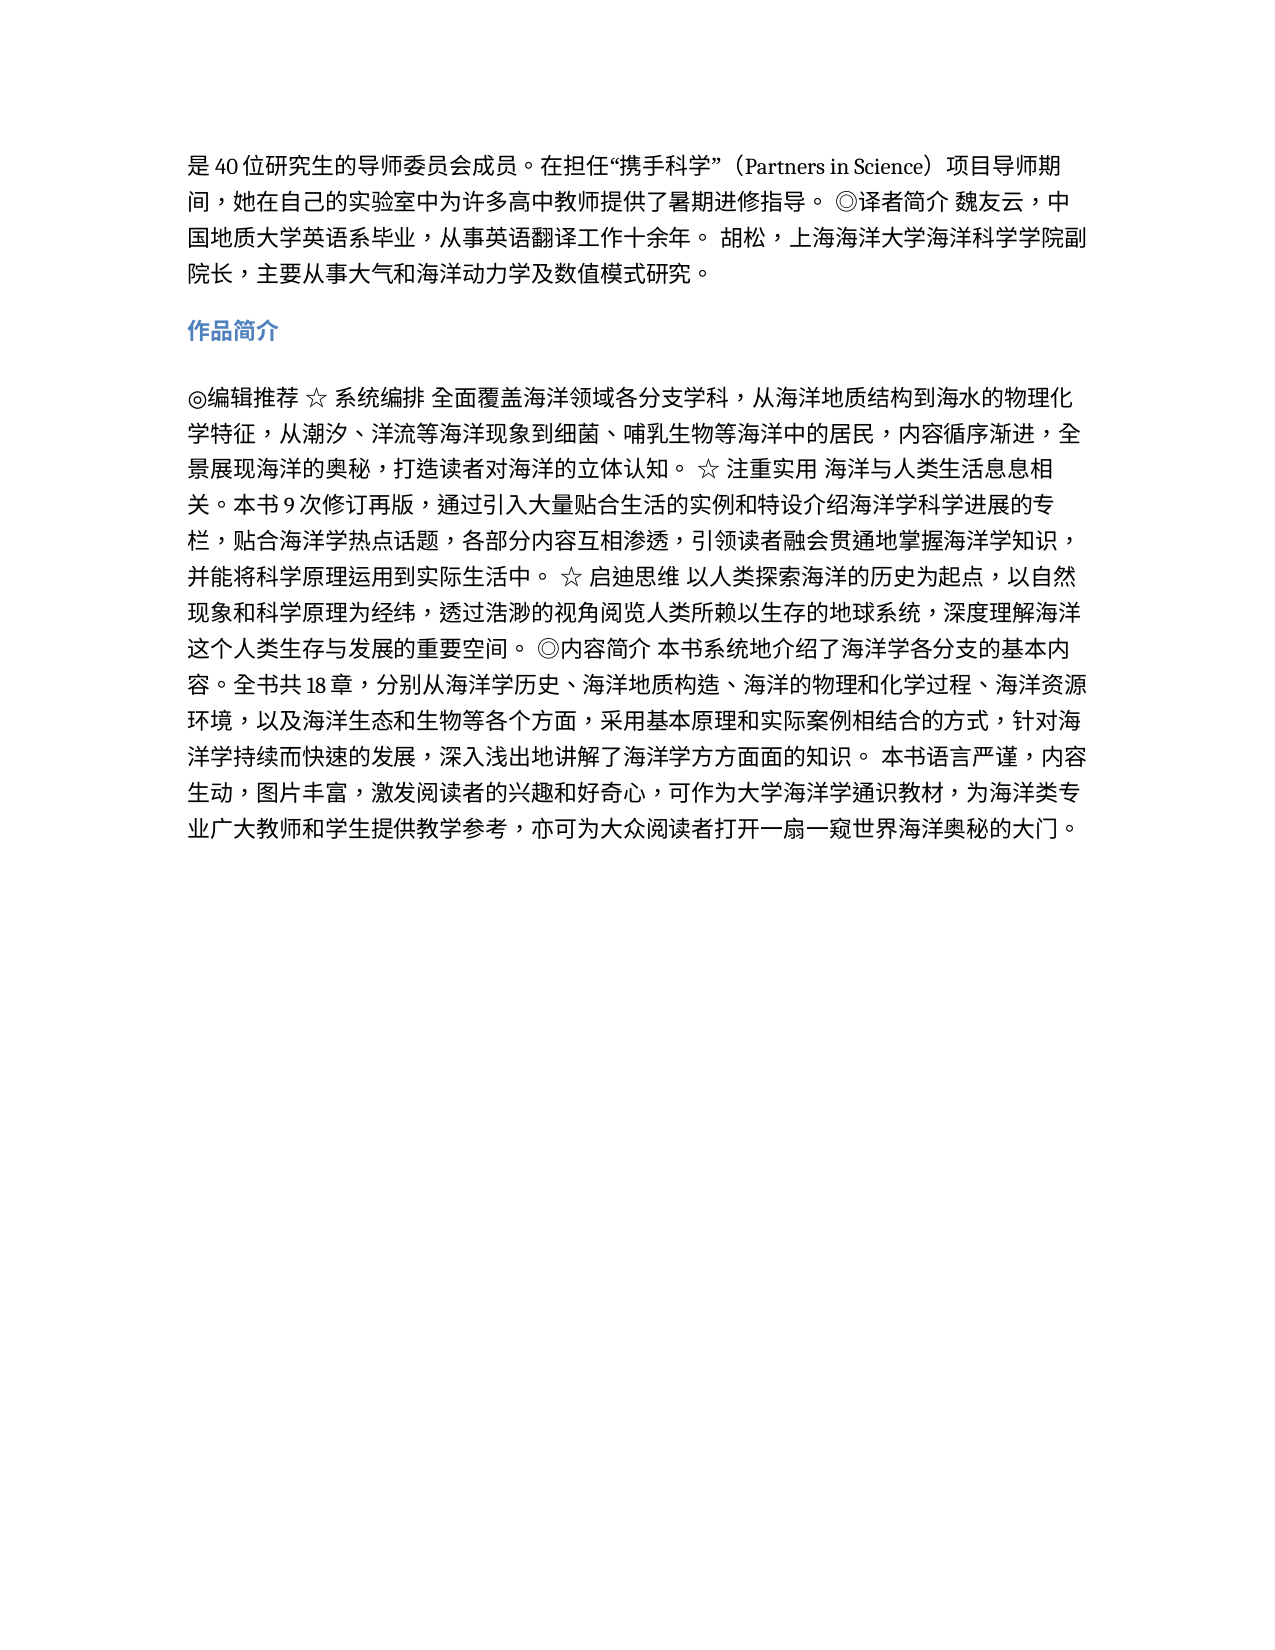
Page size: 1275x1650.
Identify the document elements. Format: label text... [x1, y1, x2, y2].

text ◎编辑推荐 ☆ 系统编排 全面覆盖海洋领域各分支学科，从海洋地质结构到海水的物理化学特征，从潮汐、洋流等海洋现象到细菌、哺乳生物等海洋中的居民，内容循序渐进，全景展现海洋的奥秘，打造读者对海洋的立体认知。 ☆ 注重实用 海洋与人类生活息息相关。本书9次修订再版，通过引入大量贴合生活的实例和特设介绍海洋学科学进展的专栏，贴合海洋学热点话题，各部分内容互相渗透，引领读者融会贯通地掌握海洋学知识，并能将科学原理运用到实际生活中。 ☆ 启迪思维 以人类探索海洋的历史为起点，以自然现象和科学原理为经纬，透过浩渺的视角阅览人类所赖以生存的地球系统，深度理解海洋这个人类生存与发展的重要空间。 ◎内容简介 本书系统地介绍了海洋学各分支的基本内容。全书共18章，分别从海洋学历史、海洋地质构造、海洋的物理和化学过程、海洋资源环境，以及海洋生态和生物等各个方面，采用基本原理和实际案例相结合的方式，针对海洋学持续而快速的发展，深入浅出地讲解了海洋学方方面面的知识。 本书语言严谨，内容生动，图片丰富，激发阅读者的兴趣和好奇心，可作为大学海洋学通识教材，为海洋类专业广大教师和学生提供教学参考，亦可为大众阅读者打开一扇一窥世界海洋奥秘的大门。 [187, 351, 1087, 844]
subtitle 作品简介 [187, 314, 1087, 346]
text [187, 150, 1087, 289]
